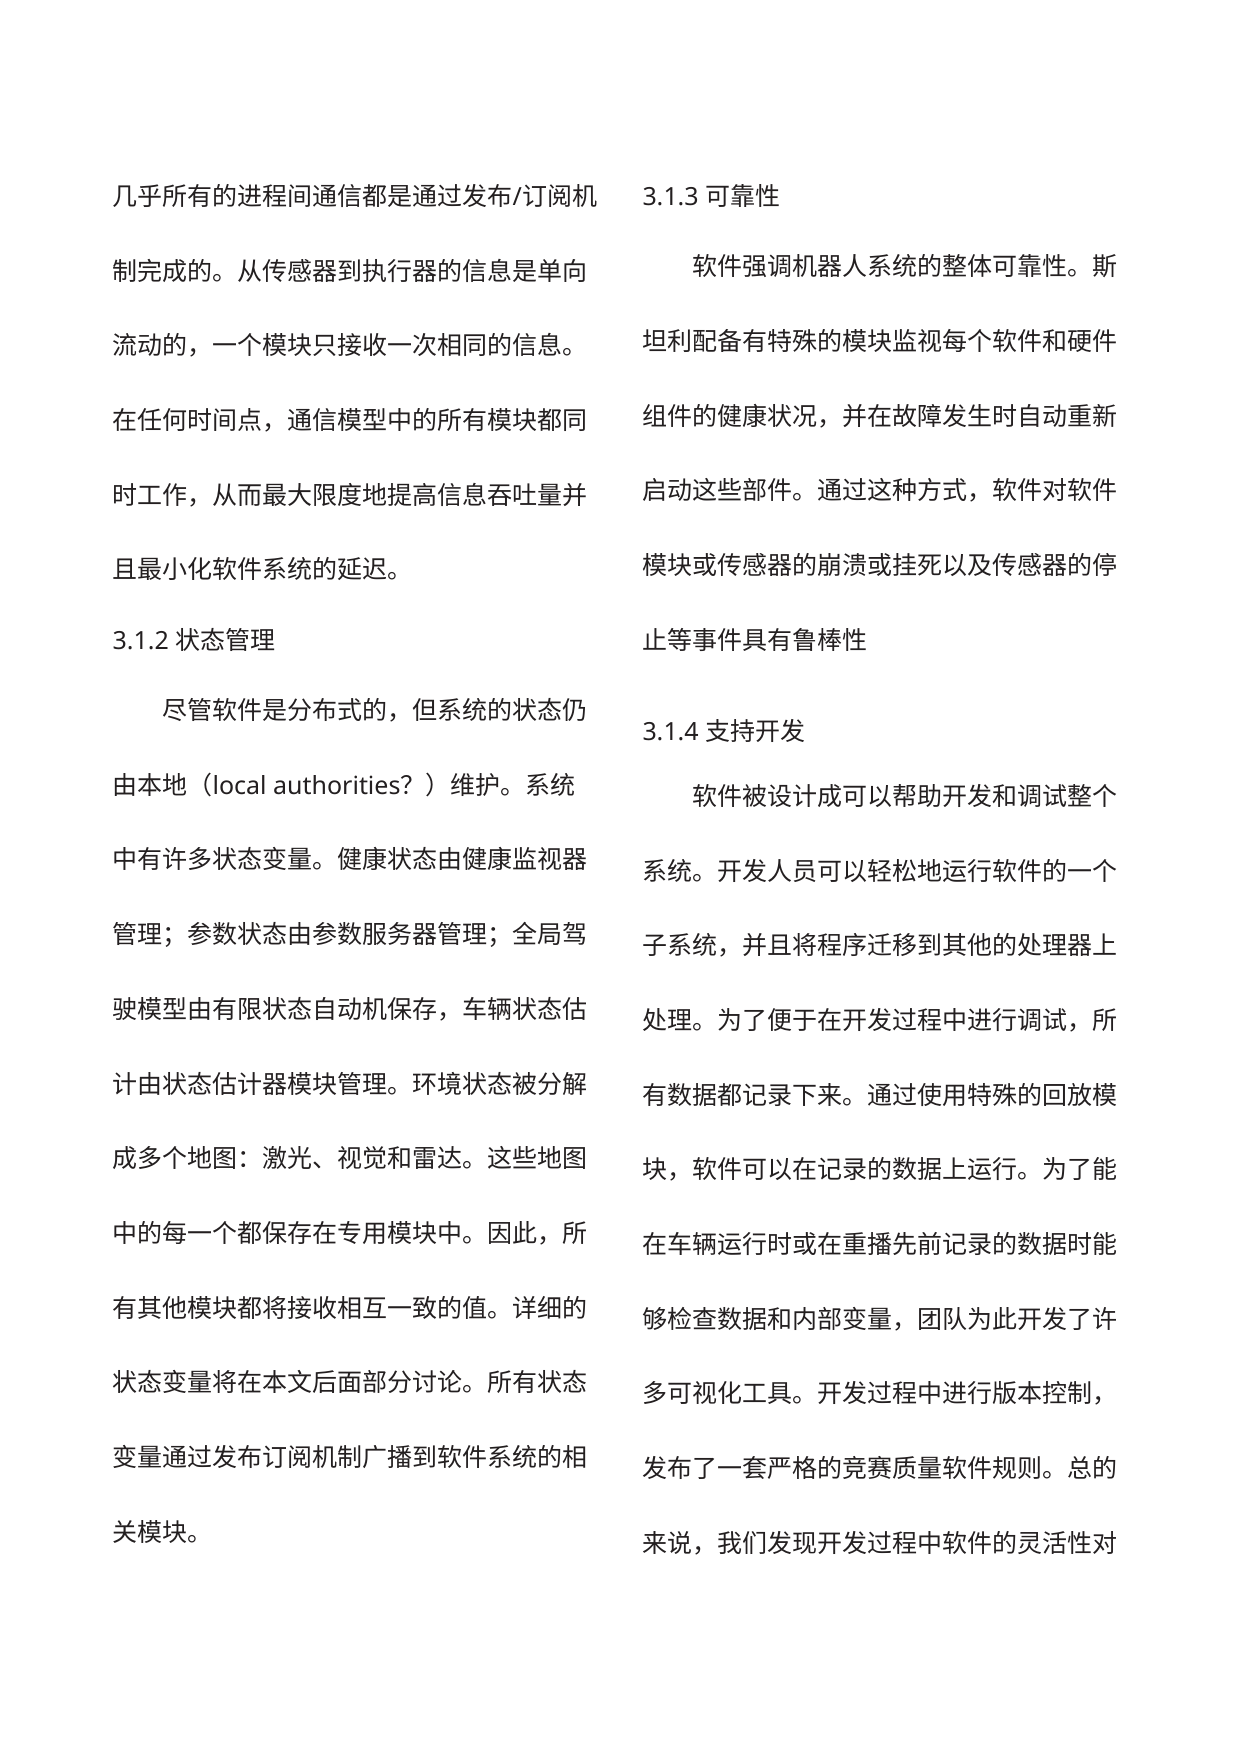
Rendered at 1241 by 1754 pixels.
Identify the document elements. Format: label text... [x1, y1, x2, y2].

list 3.1.3 可靠性 [642, 162, 1128, 227]
text 3.1.4 支持开发 [642, 697, 1128, 762]
list 尽管软件是分布式的，但系统的状态仍由本地（local authorities？）维护。系统中有许多状态变量。健康状态由健康监视器管理；参数状态由参数服务器管理；全局驾驶模型由有限状态自动机保存，车辆状态估计由状态估计器模块管理。环境状态被分解成多个地图：激光、视觉和雷达。这些地图中的每一个都保存在专用模块中。因此，所有其他模块都将接收相互一致的值。详细的状态变量将在本文后面部分讨论。所有状态变量通过发布订阅机制广播到软件系统的相关模块。 [112, 676, 598, 1563]
list 软件强调机器人系统的整体可靠性。斯坦利配备有特殊的模块监视每个软件和硬件组件的健康状况，并在故障发生时自动重新启动这些部件。通过这种方式，软件对软件模块或传感器的崩溃或挂死以及传感器的停止等事件具有鲁棒性 [642, 232, 1128, 671]
list 3.1.2 状态管理 [112, 606, 598, 671]
